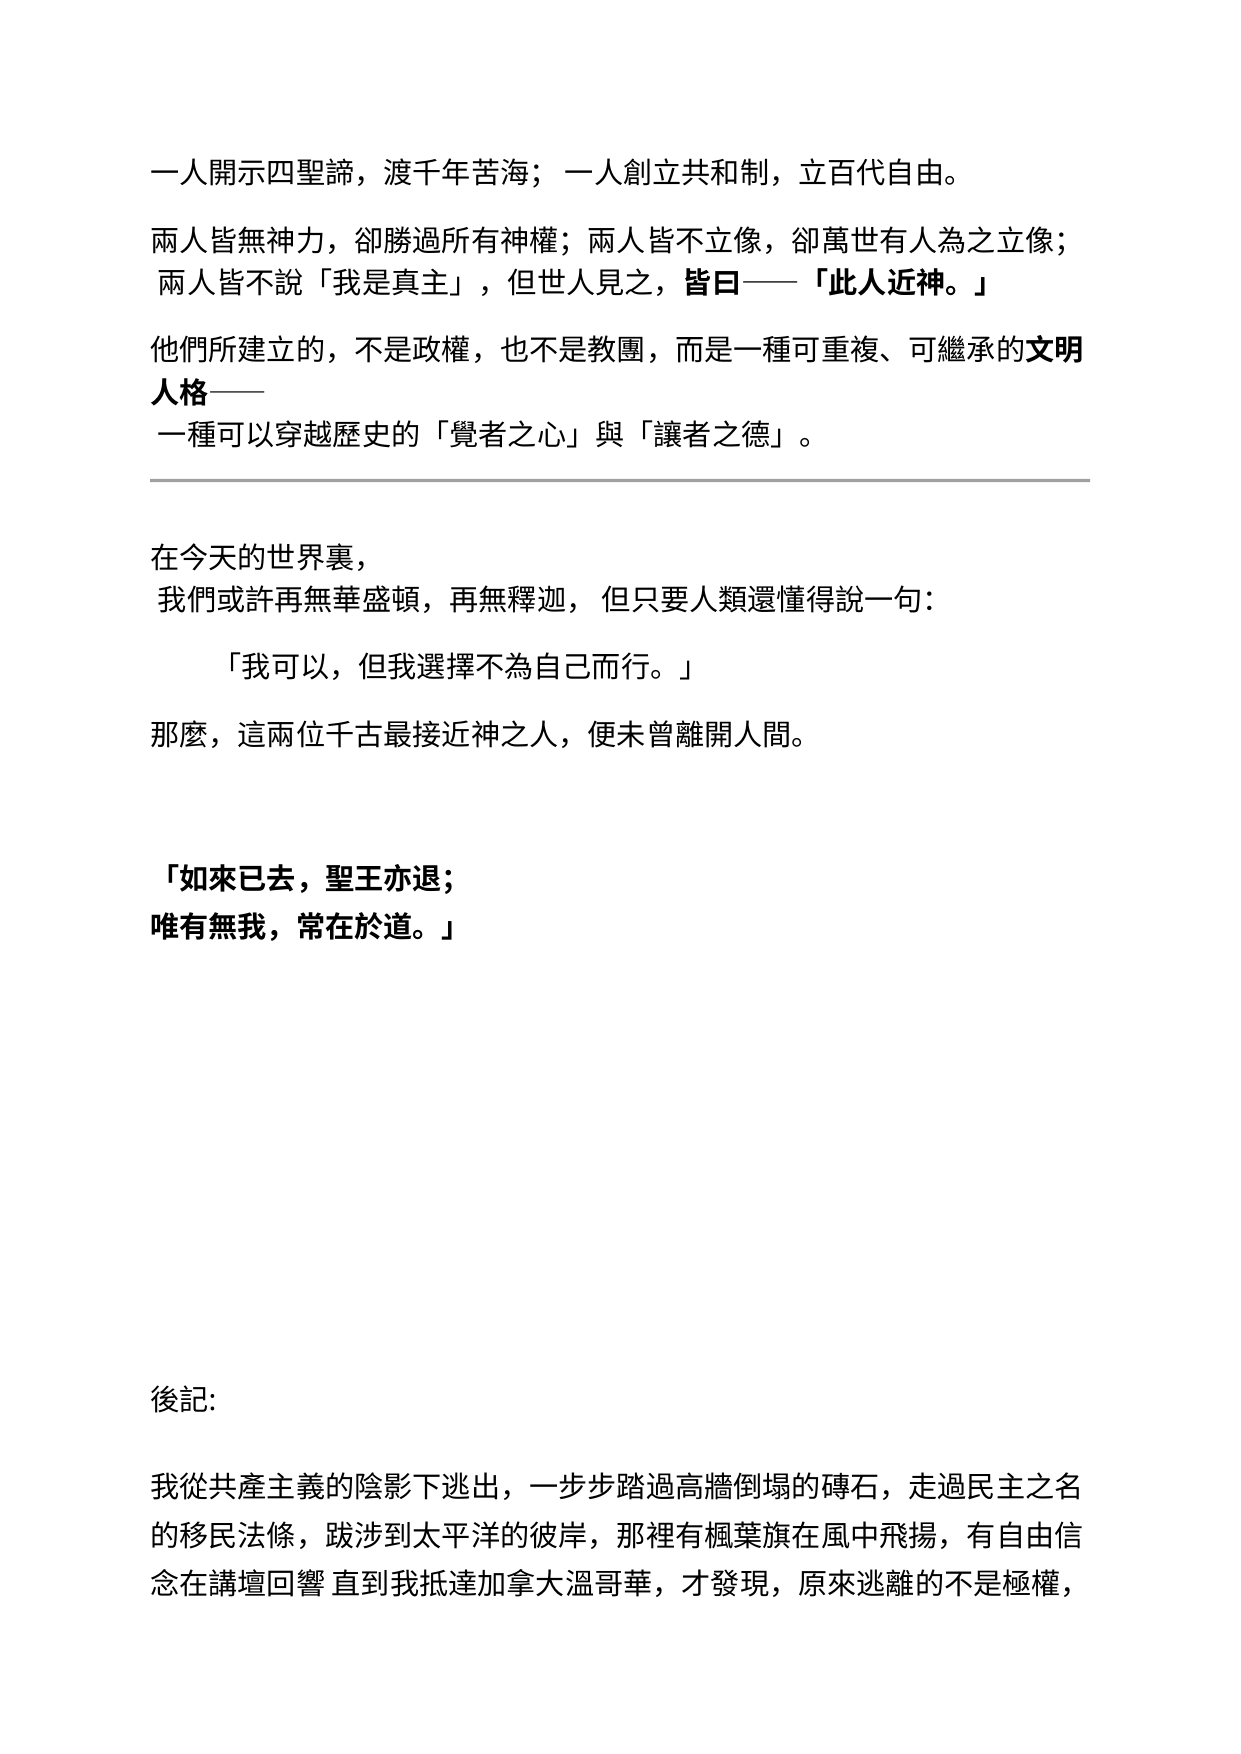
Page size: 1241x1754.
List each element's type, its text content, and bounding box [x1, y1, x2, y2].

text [150, 1464, 1090, 1603]
text 他們所建立的，不是政權，也不是教團，而是一種可重複、可繼承的文明人格—— 一種可以穿越歷史的「覺者之心」與「讓者之德」。 [150, 327, 1090, 454]
text 「如來已去，聖王亦退； [150, 856, 1090, 898]
text 唯有無我，常在於道。」 [150, 904, 1090, 946]
text 「我可以，但我選擇不為自己而行。」 [212, 644, 1028, 686]
text 後記: [150, 1377, 1090, 1419]
text 一人開示四聖諦，渡千年苦海； 一人創立共和制，立百代自由。 [150, 150, 1090, 192]
text 在今天的世界裏， 我們或許再無華盛頓，再無釋迦， 但只要人類還懂得說一句： [150, 534, 1090, 619]
text 兩人皆無神力，卻勝過所有神權；兩人皆不立像，卻萬世有人為之立像； 兩人皆不說「我是真主」，但世人見之，皆曰——「此人近神。」 [150, 217, 1090, 302]
text 那麼，這兩位千古最接近神之人，便未曾離開人間。 [150, 711, 1090, 753]
